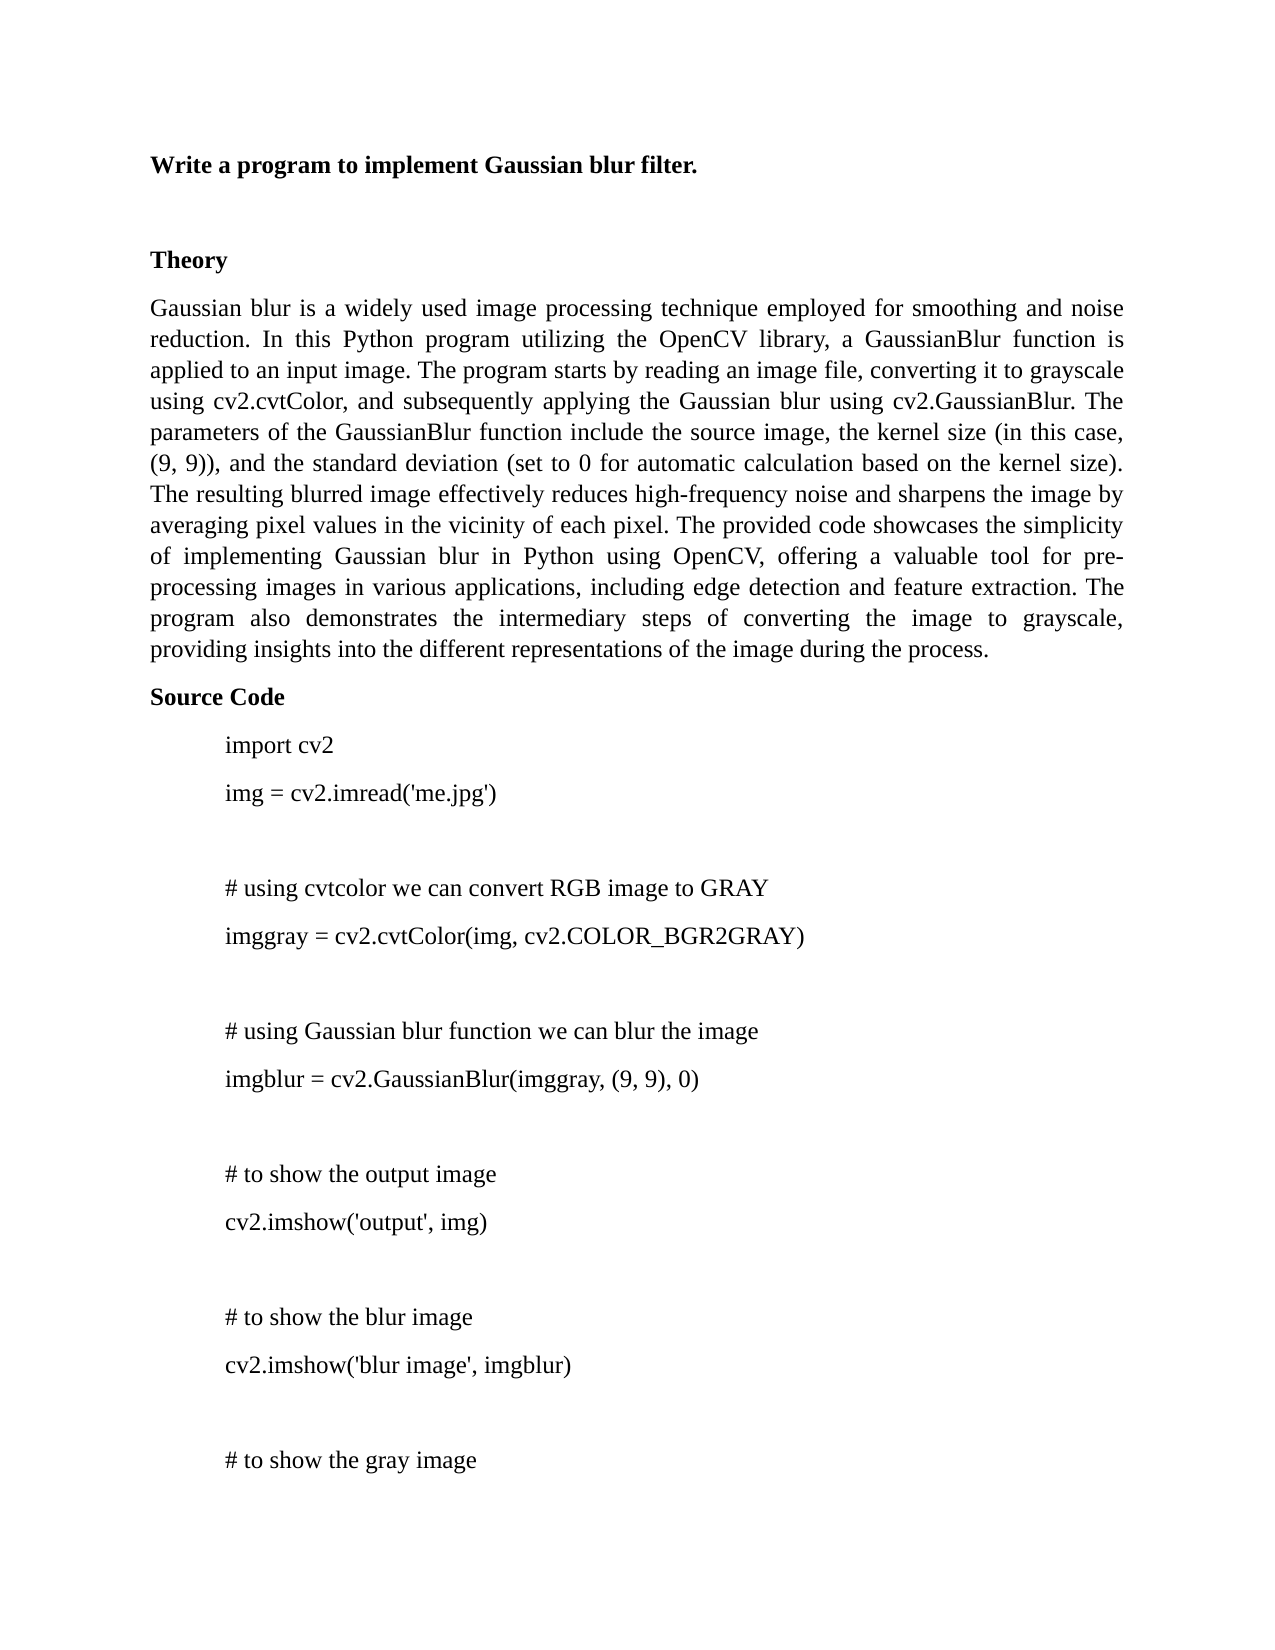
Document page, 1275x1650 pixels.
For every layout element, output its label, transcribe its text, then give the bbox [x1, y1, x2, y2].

text # to show the blur image [225, 1302, 1125, 1331]
text # using cvtcolor we can convert RGB image to GRAY [225, 873, 1125, 902]
text Theory [150, 245, 1125, 274]
text # to show the gray image [225, 1446, 1125, 1474]
text cv2.imshow('output', img) [225, 1207, 1125, 1236]
text cv2.imshow('blur image', imgblur) [225, 1350, 1125, 1379]
text # to show the output image [225, 1159, 1125, 1188]
text Gaussian blur is a widely used image processing technique employed for smoothing and noise reduction. In this Python program utilizing the OpenCV library, a GaussianBlur function is applied to an input image. The program starts by reading an image file, converting it to grayscale using cv2.cvtColor, and subsequently applying the Gaussian blur using cv2.GaussianBlur. The parameters of the GaussianBlur function include the source image, the kernel size (in this case, (9, 9)), and the standard deviation (set to 0 for automatic calculation based on the kernel size). The resulting blurred image effectively reduces high-frequency noise and sharpens the image by averaging pixel values in the vicinity of each pixel. The provided code showcases the simplicity of implementing Gaussian blur in Python using OpenCV, offering a valuable tool for pre-processing images in various applications, including edge detection and feature extraction. The program also demonstrates the intermediary steps of converting the image to grayscale, providing insights into the different representations of the image during the process. [150, 293, 1125, 663]
text imgblur = cv2.GaussianBlur(imggray, (9, 9), 0) [225, 1064, 1125, 1093]
text import cv2 [225, 730, 1125, 759]
text Write a program to implement Gaussian blur filter. [150, 150, 1125, 179]
text imggray = cv2.cvtColor(img, cv2.COLOR_BGR2GRAY) [225, 921, 1125, 949]
text # using Gaussian blur function we can blur the image [225, 1016, 1125, 1045]
text img = cv2.imread('me.jpg') [150, 778, 1125, 806]
text Source Code [150, 682, 1125, 711]
